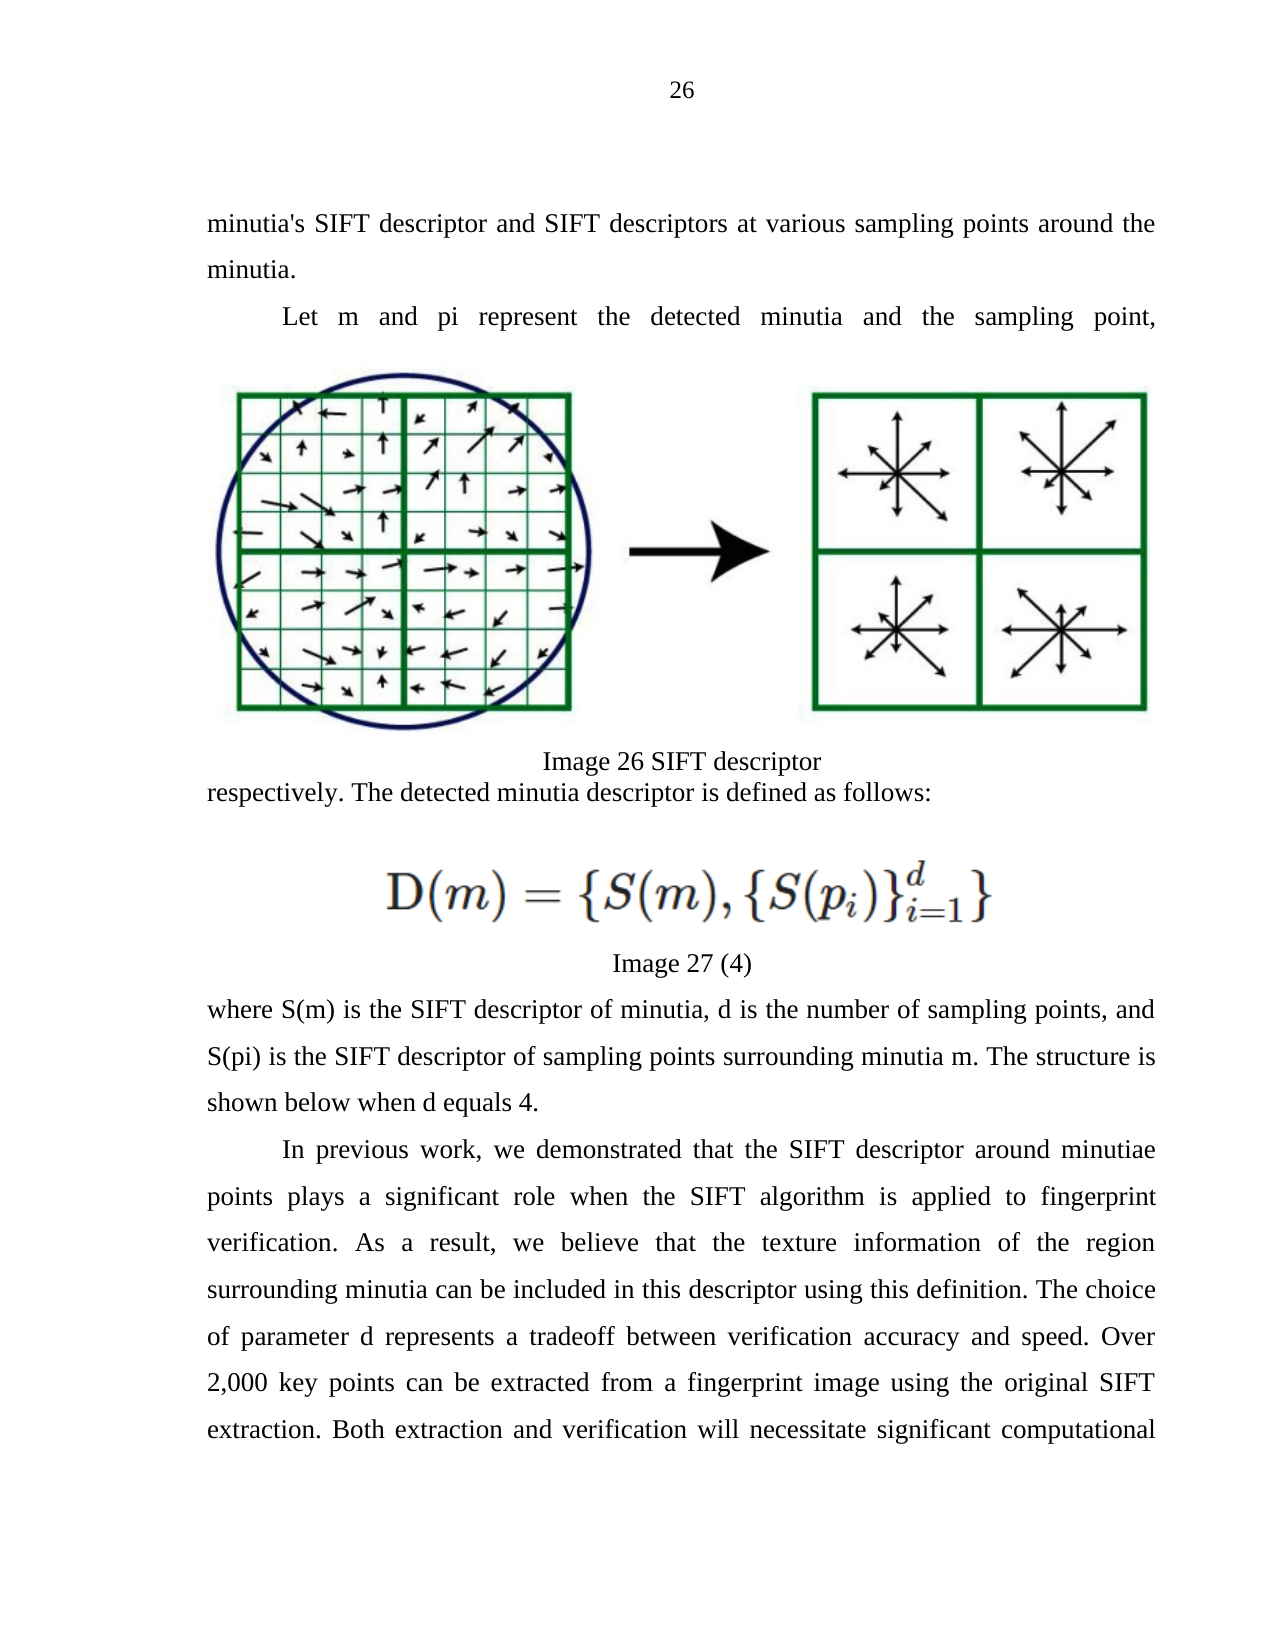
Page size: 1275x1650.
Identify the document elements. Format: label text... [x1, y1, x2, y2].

picture [206, 362, 1157, 736]
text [207, 207, 1157, 284]
text Let m and pi represent the detected minutia and the sampling point, respectively. The detected minutia descriptor is defined as follows: [207, 736, 1157, 807]
text where S(m) is the SIFT descriptor of minutia, d is the number of sampling points, and S(pi) is the SIFT descriptor of sampling points surrounding minutia m. The structure is shown below when d equals 4. [207, 823, 1157, 1118]
picture [361, 848, 1003, 938]
text Let m and pi represent the detected minutia and the sampling point, respectively. The detected minutia descriptor is defined as follows: [207, 300, 1157, 362]
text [207, 1133, 1157, 1444]
